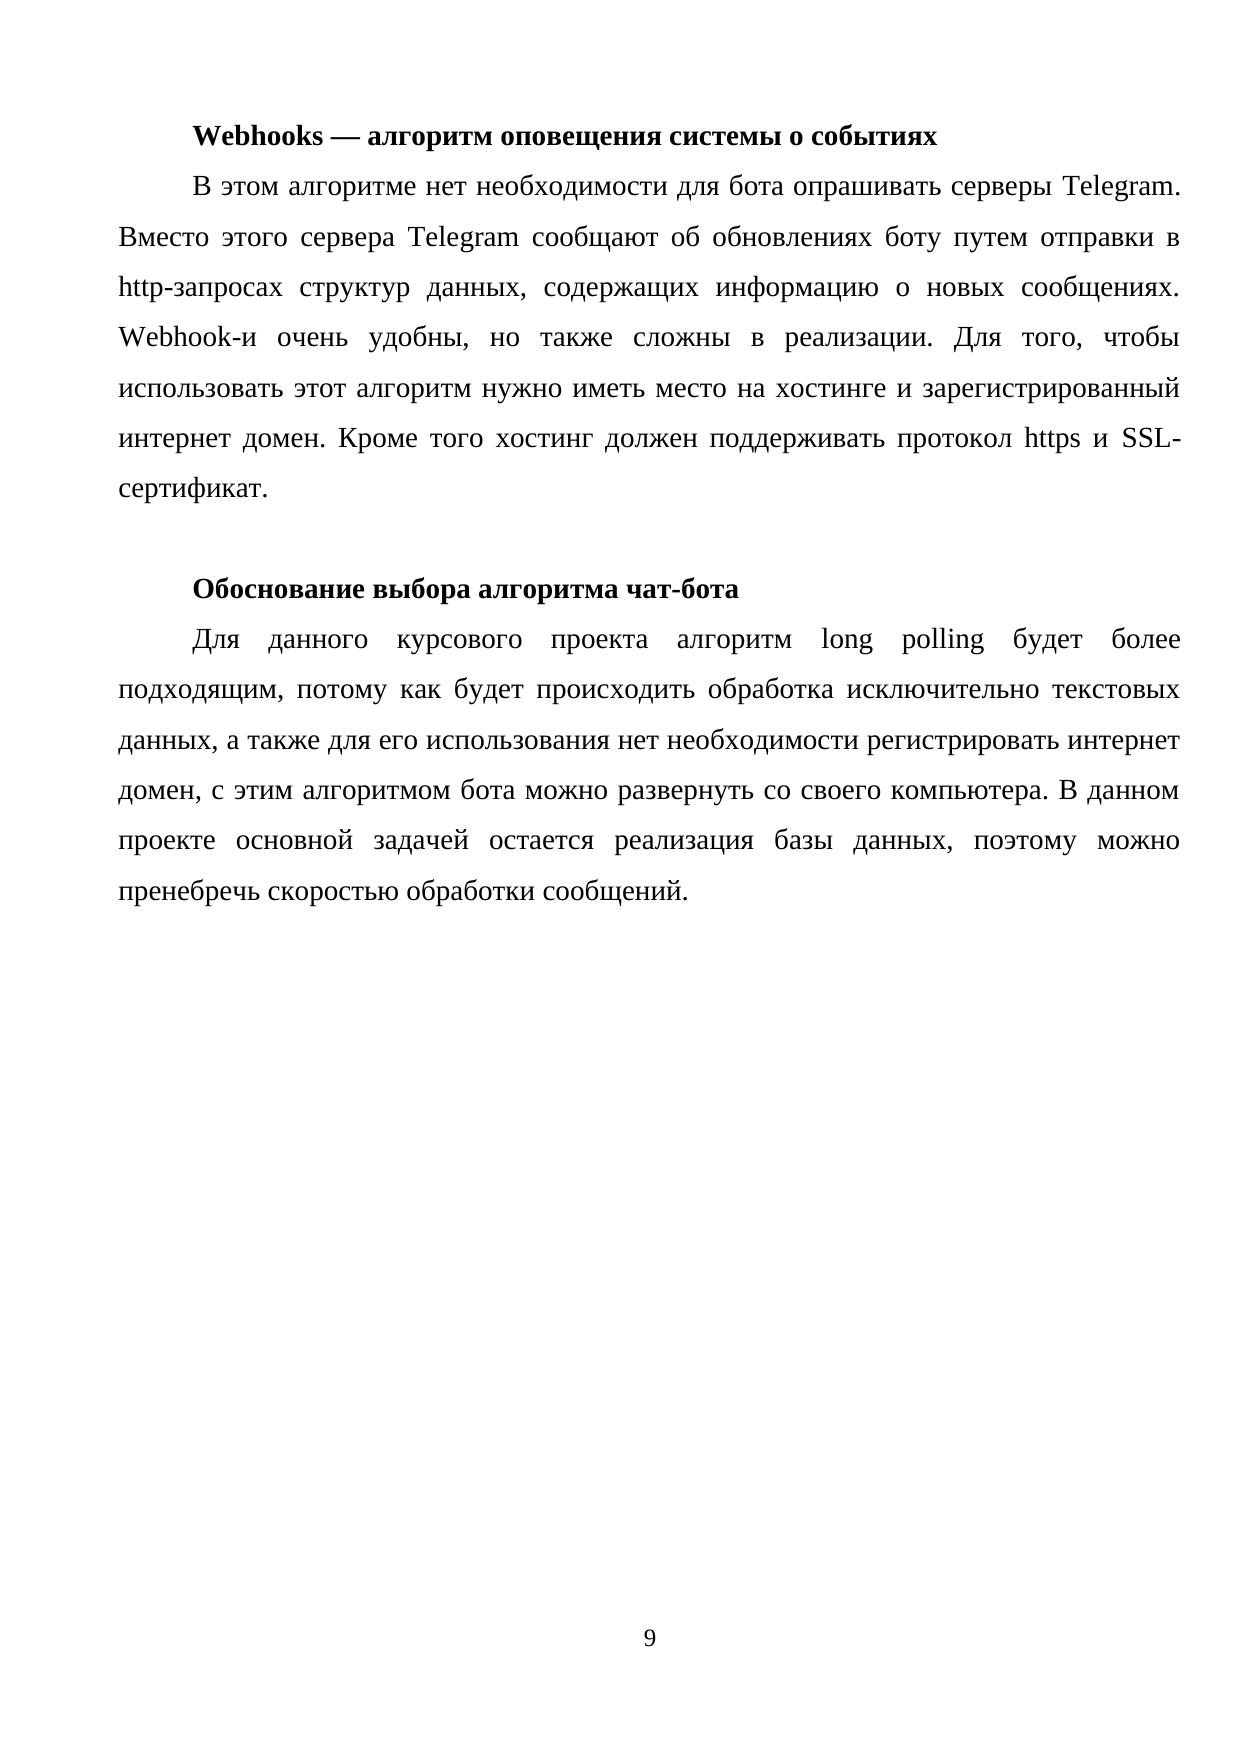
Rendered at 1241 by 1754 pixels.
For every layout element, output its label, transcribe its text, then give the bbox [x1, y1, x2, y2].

text Webhooks — алгоритм оповещения системы о событиях [118, 118, 1181, 152]
text Обоснование выбора алгоритма чат-бота [118, 571, 1181, 604]
text В этом алгоритме нет необходимости для бота опрашивать серверы Telegram. Вместо этого сервера Telegram сообщают об обновлениях боту путем отправки в http-запросах структур данных, содержащих информацию о новых сообщениях. Webhook-и очень удобны, но также сложны в реализации. Для того, чтобы использовать этот алгоритм нужно иметь место на хостинге и зарегистрированный интернет домен. Кроме того хостинг должен поддерживать протокол https и SSL-сертификат. [118, 168, 1181, 504]
text Для данного курсового проекта алгоритм long polling будет более подходящим, потому как будет происходить обработка исключительно текстовых данных, а также для его использования нет необходимости регистрировать интернет домен, с этим алгоритмом бота можно развернуть со своего компьютера. В данном проекте основной задачей остается реализация базы данных, поэтому можно пренебречь скоростью обработки сообщений. [118, 621, 1181, 906]
